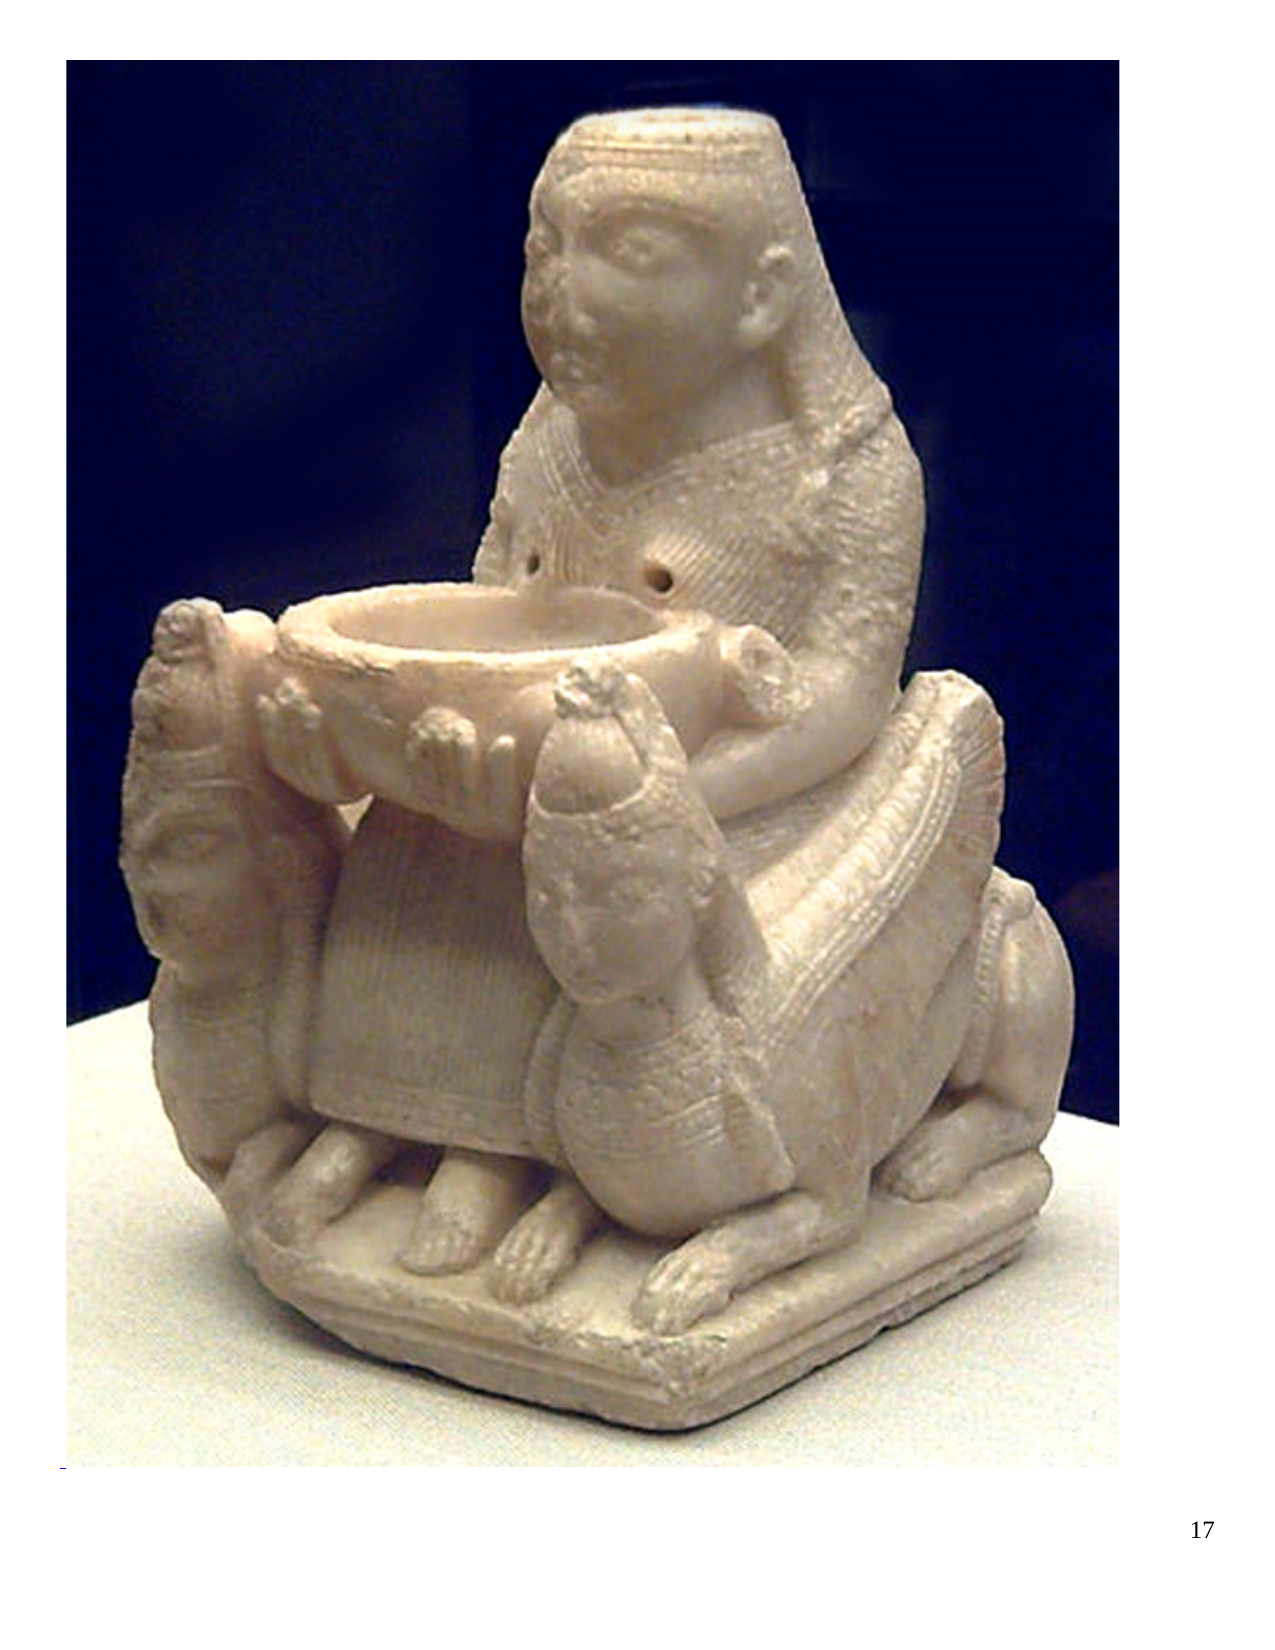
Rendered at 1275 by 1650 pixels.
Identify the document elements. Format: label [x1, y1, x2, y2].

picture [66, 60, 1120, 1466]
